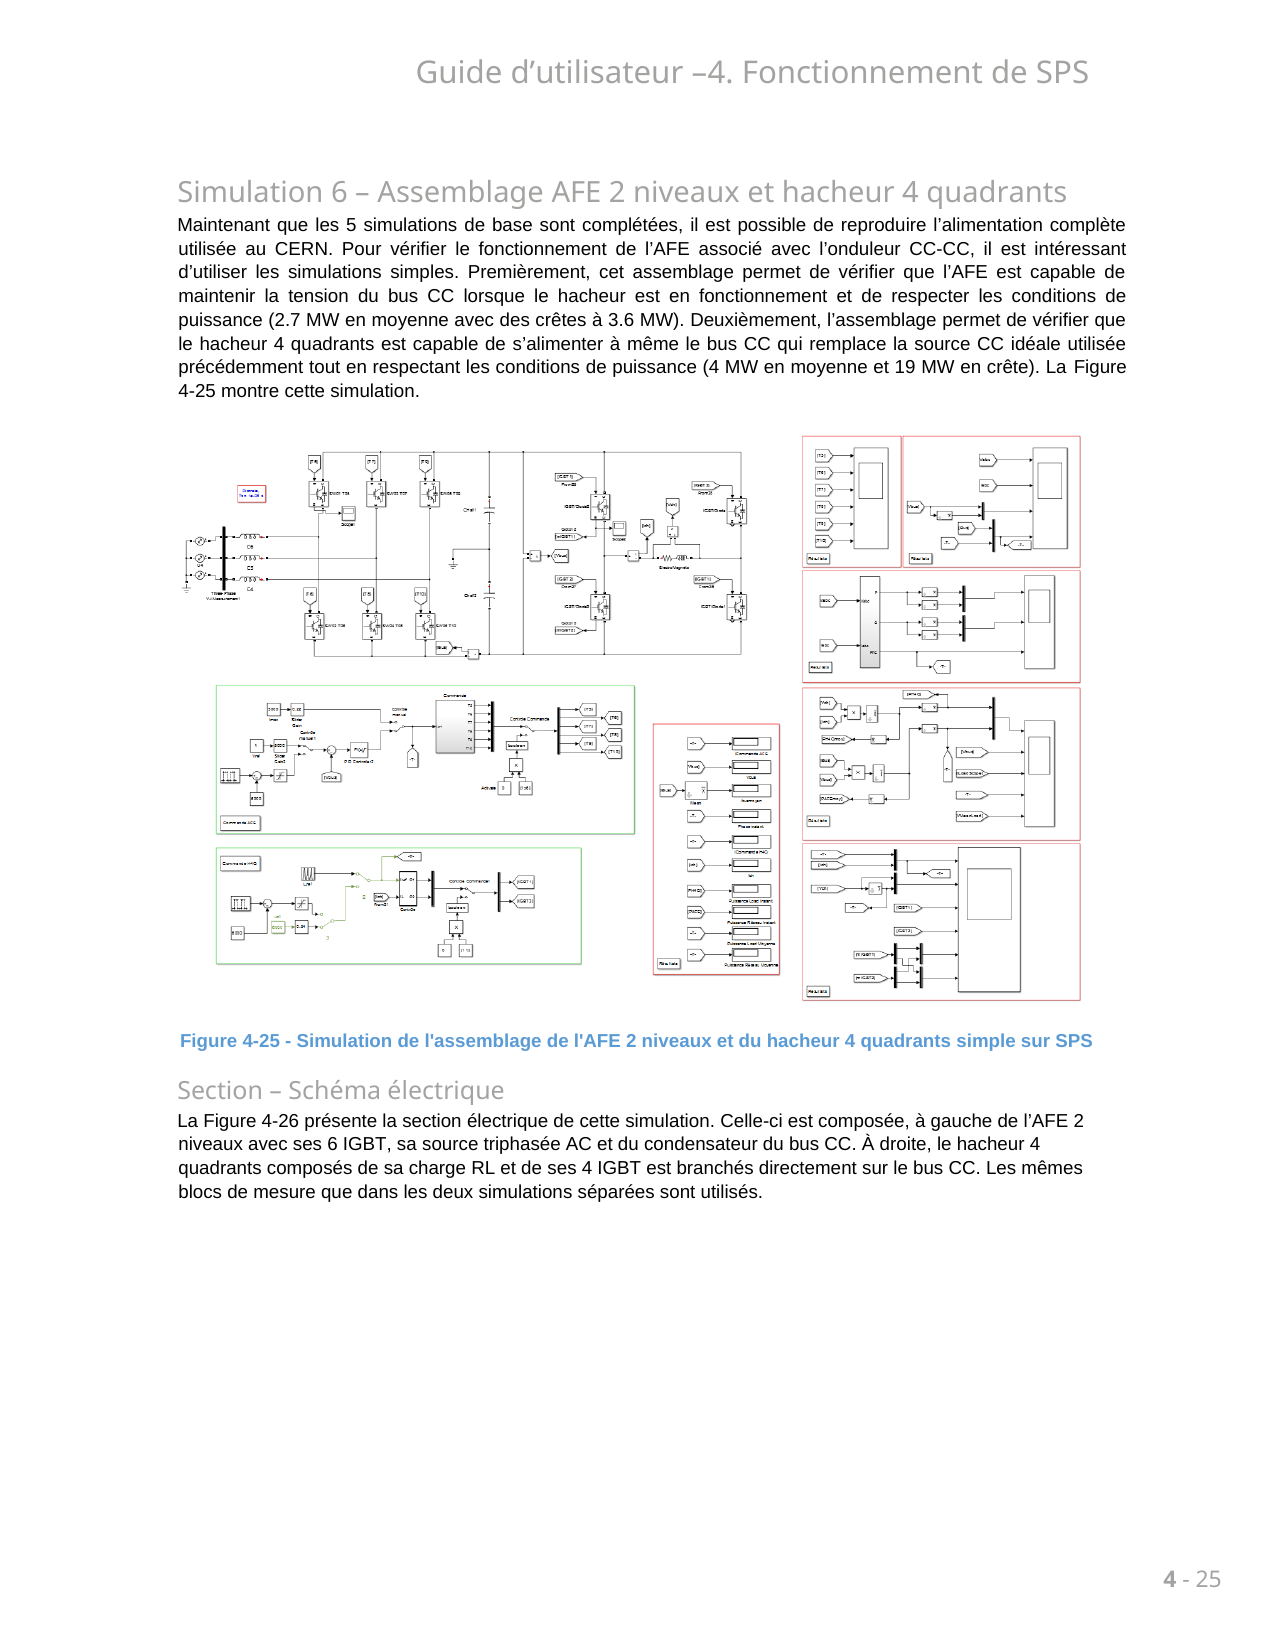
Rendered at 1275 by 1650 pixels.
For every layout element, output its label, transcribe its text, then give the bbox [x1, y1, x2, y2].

text La figure 4-26 présente la section électrique de cette simulation. Celle-ci est composée, à gauche de l’AFE 2 niveaux avec ses 6 IGBT, sa source triphasée AC et du condensateur du bus CC. À droite, le hacheur 4 quadrants composés de sa charge RL et de ses 4 IGBT est branchés directement sur le bus CC. Les mêmes blocs de mesure que dans les deux simulations séparées sont utilisés. [177, 1109, 1127, 1202]
text Maintenant que les 5 simulations de base sont complétées, il est possible de reproduire l’alimentation complète utilisée au CERN. Pour vérifier le fonctionnement de l’AFE associé avec l’onduleur CC-CC, il est intéressant d’utiliser les simulations simples. Premièrement, cet assemblage permet de vérifier que l’AFE est capable de maintenir la tension du bus CC lorsque le hacheur est en fonctionnement et de respecter les conditions de puissance (2.7 MW en moyenne avec des crêtes à 3.6 MW). Deuxièmement, l’assemblage permet de vérifier que le hacheur 4 quadrants est capable de s’alimenter à même le bus CC qui remplace la source CC idéale utilisée précédemment tout en respectant les conditions de puissance (4 MW en moyenne et 19 MW en crête). La figure 4-25 montre cette simulation. [177, 214, 1127, 401]
picture [177, 418, 1093, 1013]
subtitle Section – Schéma électrique [177, 1073, 1127, 1107]
subtitle Simulation 6 – Assemblage AFE 2 niveaux et hacheur 4 quadrants [177, 171, 1127, 211]
